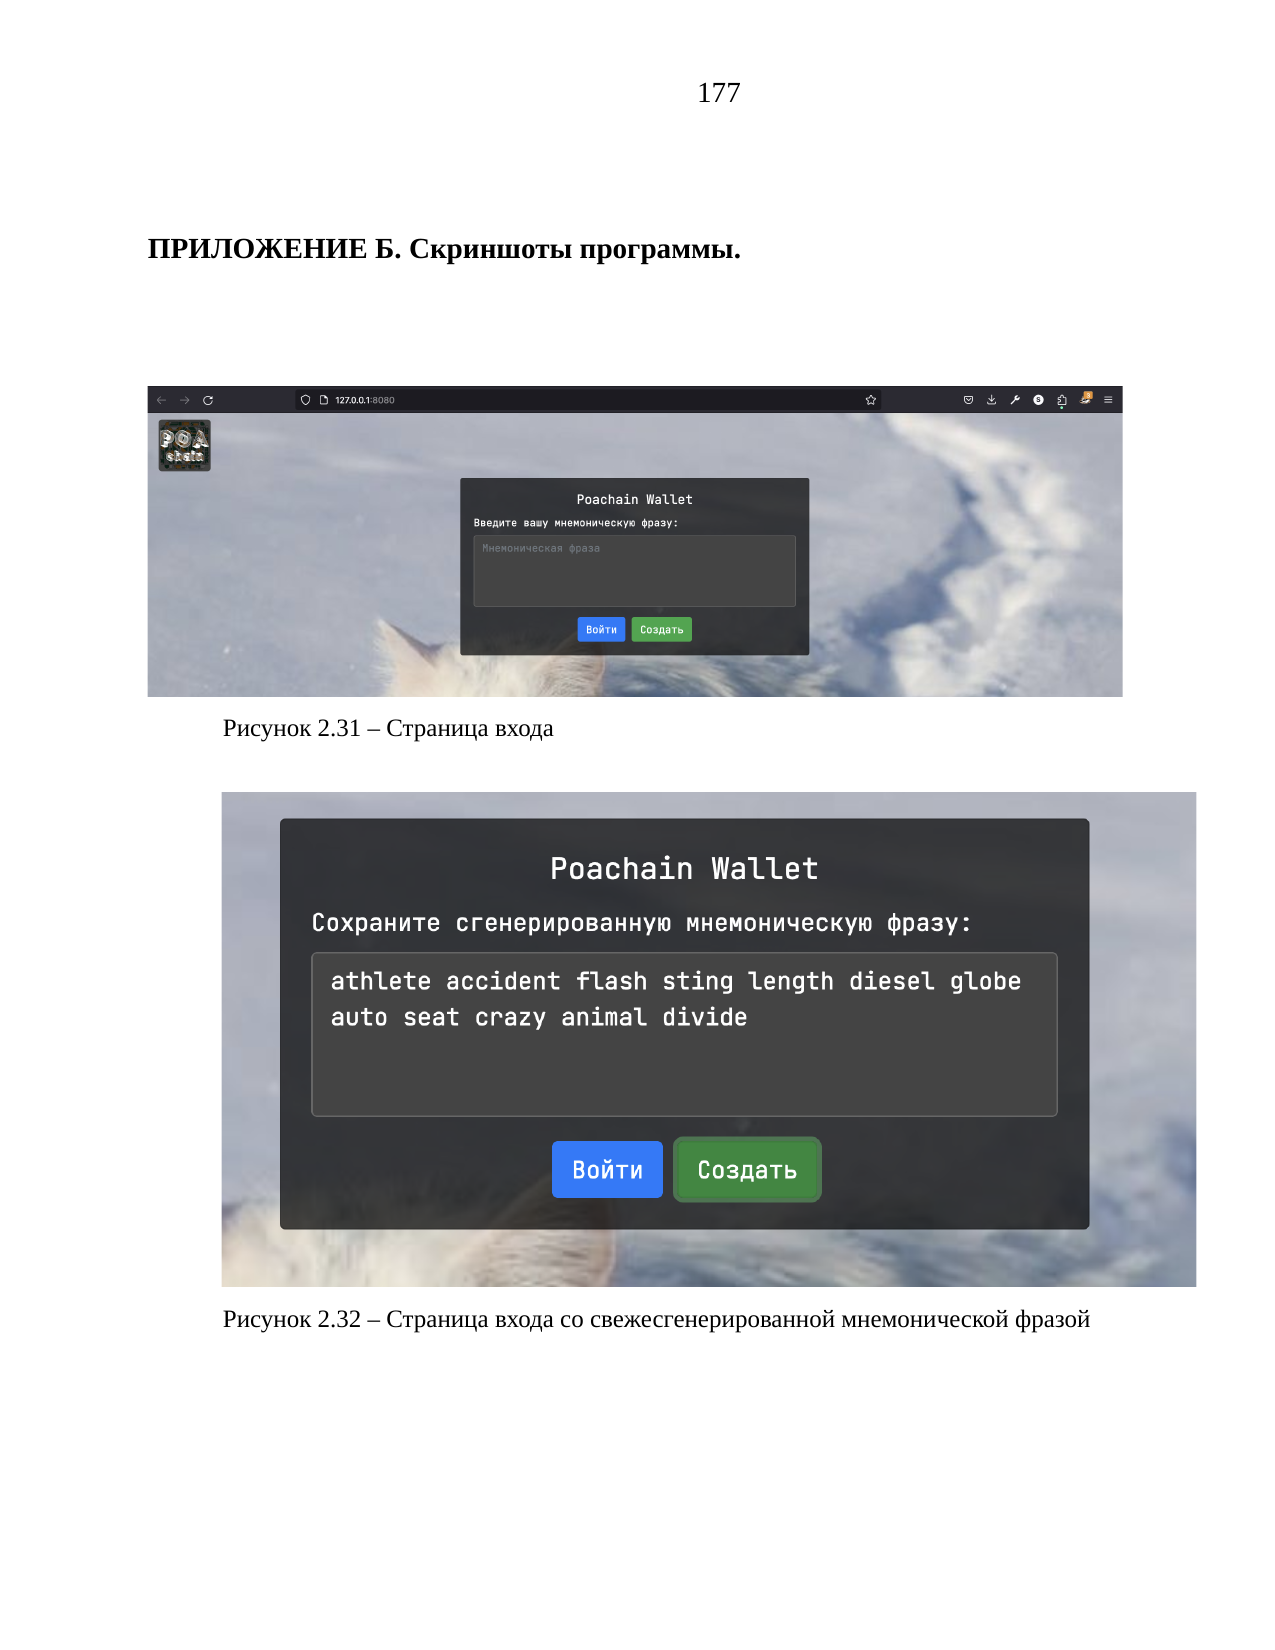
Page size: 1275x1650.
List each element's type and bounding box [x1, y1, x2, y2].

picture [147, 386, 1123, 697]
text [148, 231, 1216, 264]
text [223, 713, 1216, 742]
picture [221, 792, 1197, 1287]
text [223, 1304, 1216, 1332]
